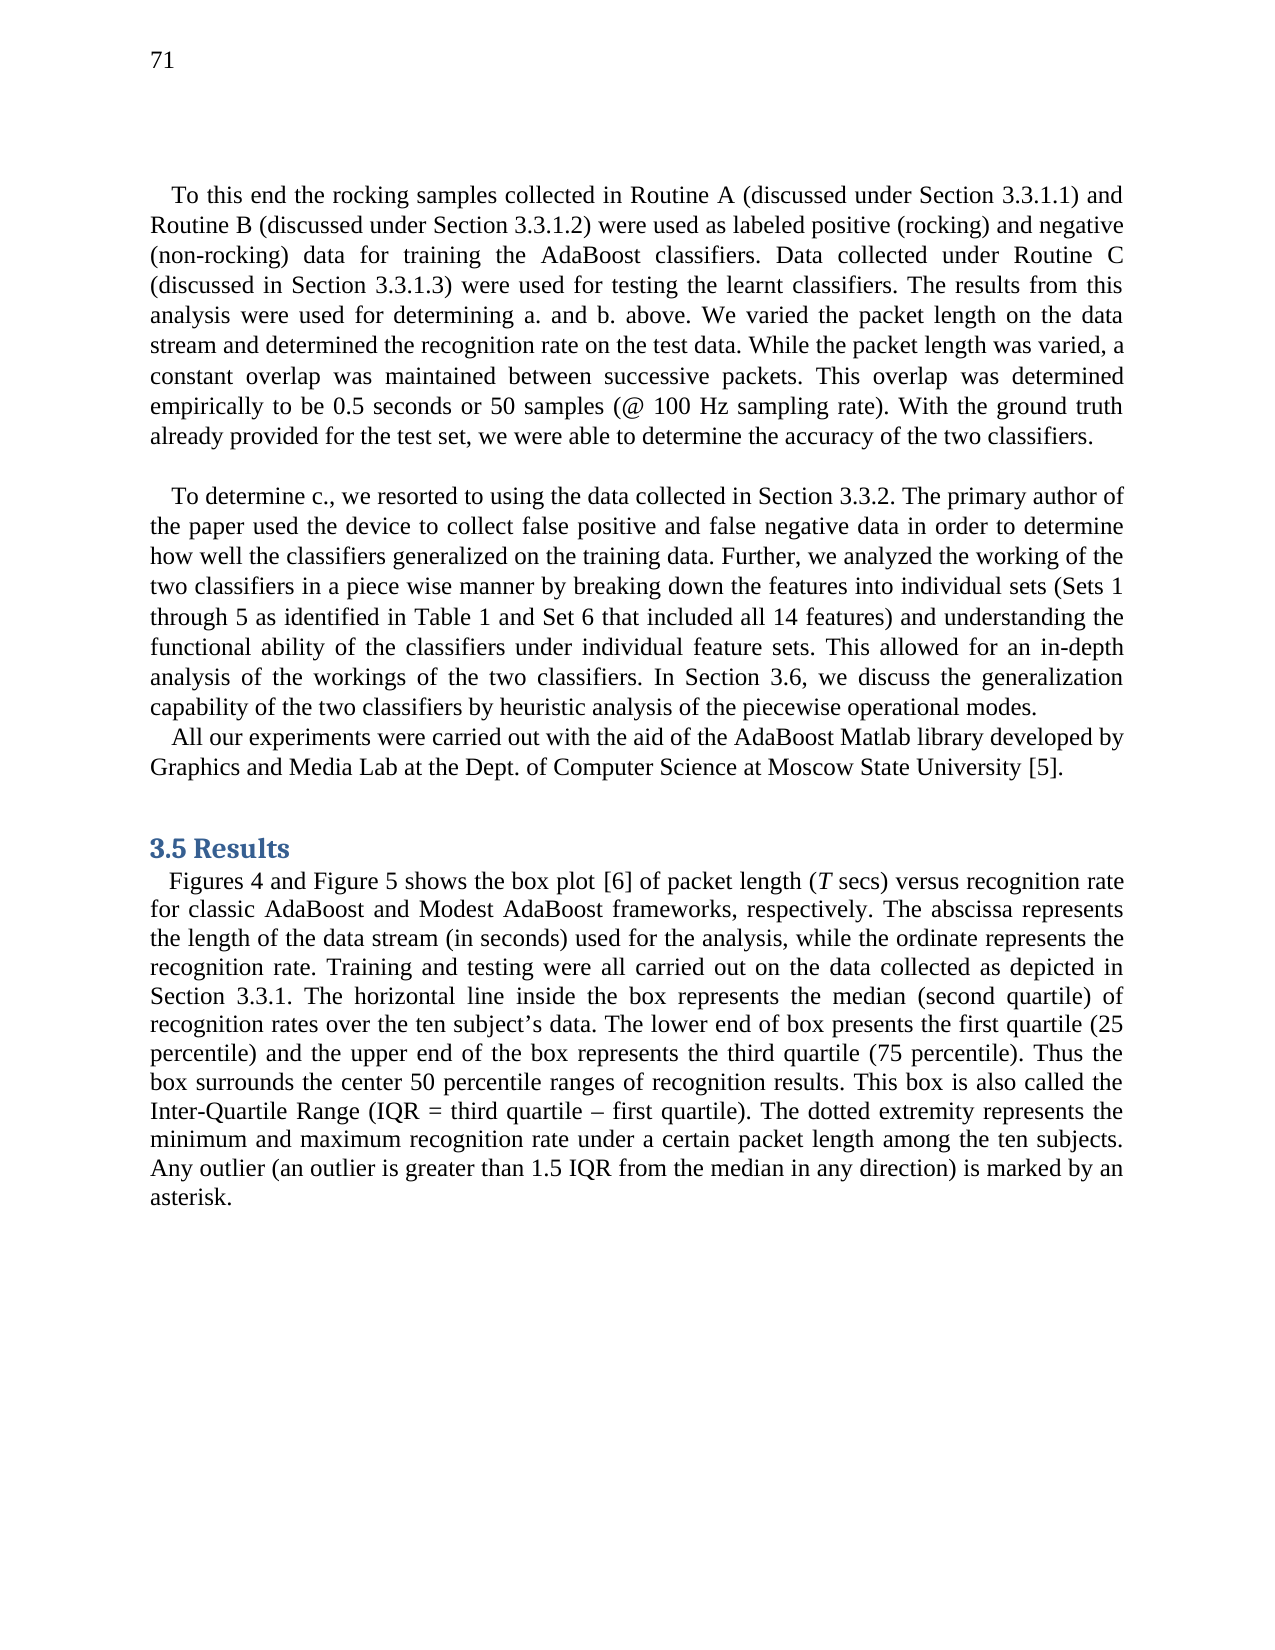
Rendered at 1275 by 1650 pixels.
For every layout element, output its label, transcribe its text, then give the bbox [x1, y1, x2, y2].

text Figures 4 and Figure 5 shows the box plot [6] of packet length (T secs) versus recognition rate for classic AdaBoost and Modest AdaBoost frameworks, respectively. The abscissa represents the length of the data stream (in seconds) used for the analysis, while the ordinate represents the recognition rate. Training and testing were all carried out on the data collected as depicted in Section 3.3.1. The horizontal line inside the box represents the median (second quartile) of recognition rates over the ten subject’s data. The lower end of box presents the first quartile (25 percentile) and the upper end of the box represents the third quartile (75 percentile). Thus the box surrounds the center 50 percentile ranges of recognition results. This box is also called the Inter-Quartile Range (IQR = third quartile – first quartile). The dotted extremity represents the minimum and maximum recognition rate under a certain packet length among the ten subjects. Any outlier (an outlier is greater than 1.5 IQR from the median in any direction) is marked by an asterisk. [150, 866, 1125, 1211]
subtitle 3.5 Results [150, 832, 1125, 866]
text To determine c., we resorted to using the data collected in Section 3.3.2. The primary author of the paper used the device to collect false positive and false negative data in order to determine how well the classifiers generalized on the training data. Further, we analyzed the working of the two classifiers in a piece wise manner by breaking down the features into individual sets (Sets 1 through 5 as identified in Table 1 and Set 6 that included all 14 features) and understanding the functional ability of the classifiers under individual feature sets. This allowed for an in-depth analysis of the workings of the two classifiers. In Section 3.6, we discuss the generalization capability of the two classifiers by heuristic analysis of the piecewise operational modes. [150, 481, 1125, 721]
text To this end the rocking samples collected in Routine A (discussed under Section 3.3.1.1) and Routine B (discussed under Section 3.3.1.2) were used as labeled positive (rocking) and negative (non-rocking) data for training the AdaBoost classifiers. Data collected under Routine C (discussed in Section 3.3.1.3) were used for testing the learnt classifiers. The results from this analysis were used for determining a. and b. above. We varied the packet length on the data stream and determined the recognition rate on the test data. While the packet length was varied, a constant overlap was maintained between successive packets. This overlap was determined empirically to be 0.5 seconds or 50 samples (@ 100 Hz sampling rate). With the ground truth already provided for the test set, we were able to determine the accuracy of the two classifiers. [150, 180, 1125, 450]
text All our experiments were carried out with the aid of the AdaBoost Matlab library developed by Graphics and Media Lab at the Dept. of Computer Science at Moscow State University [5]. [150, 722, 1125, 781]
